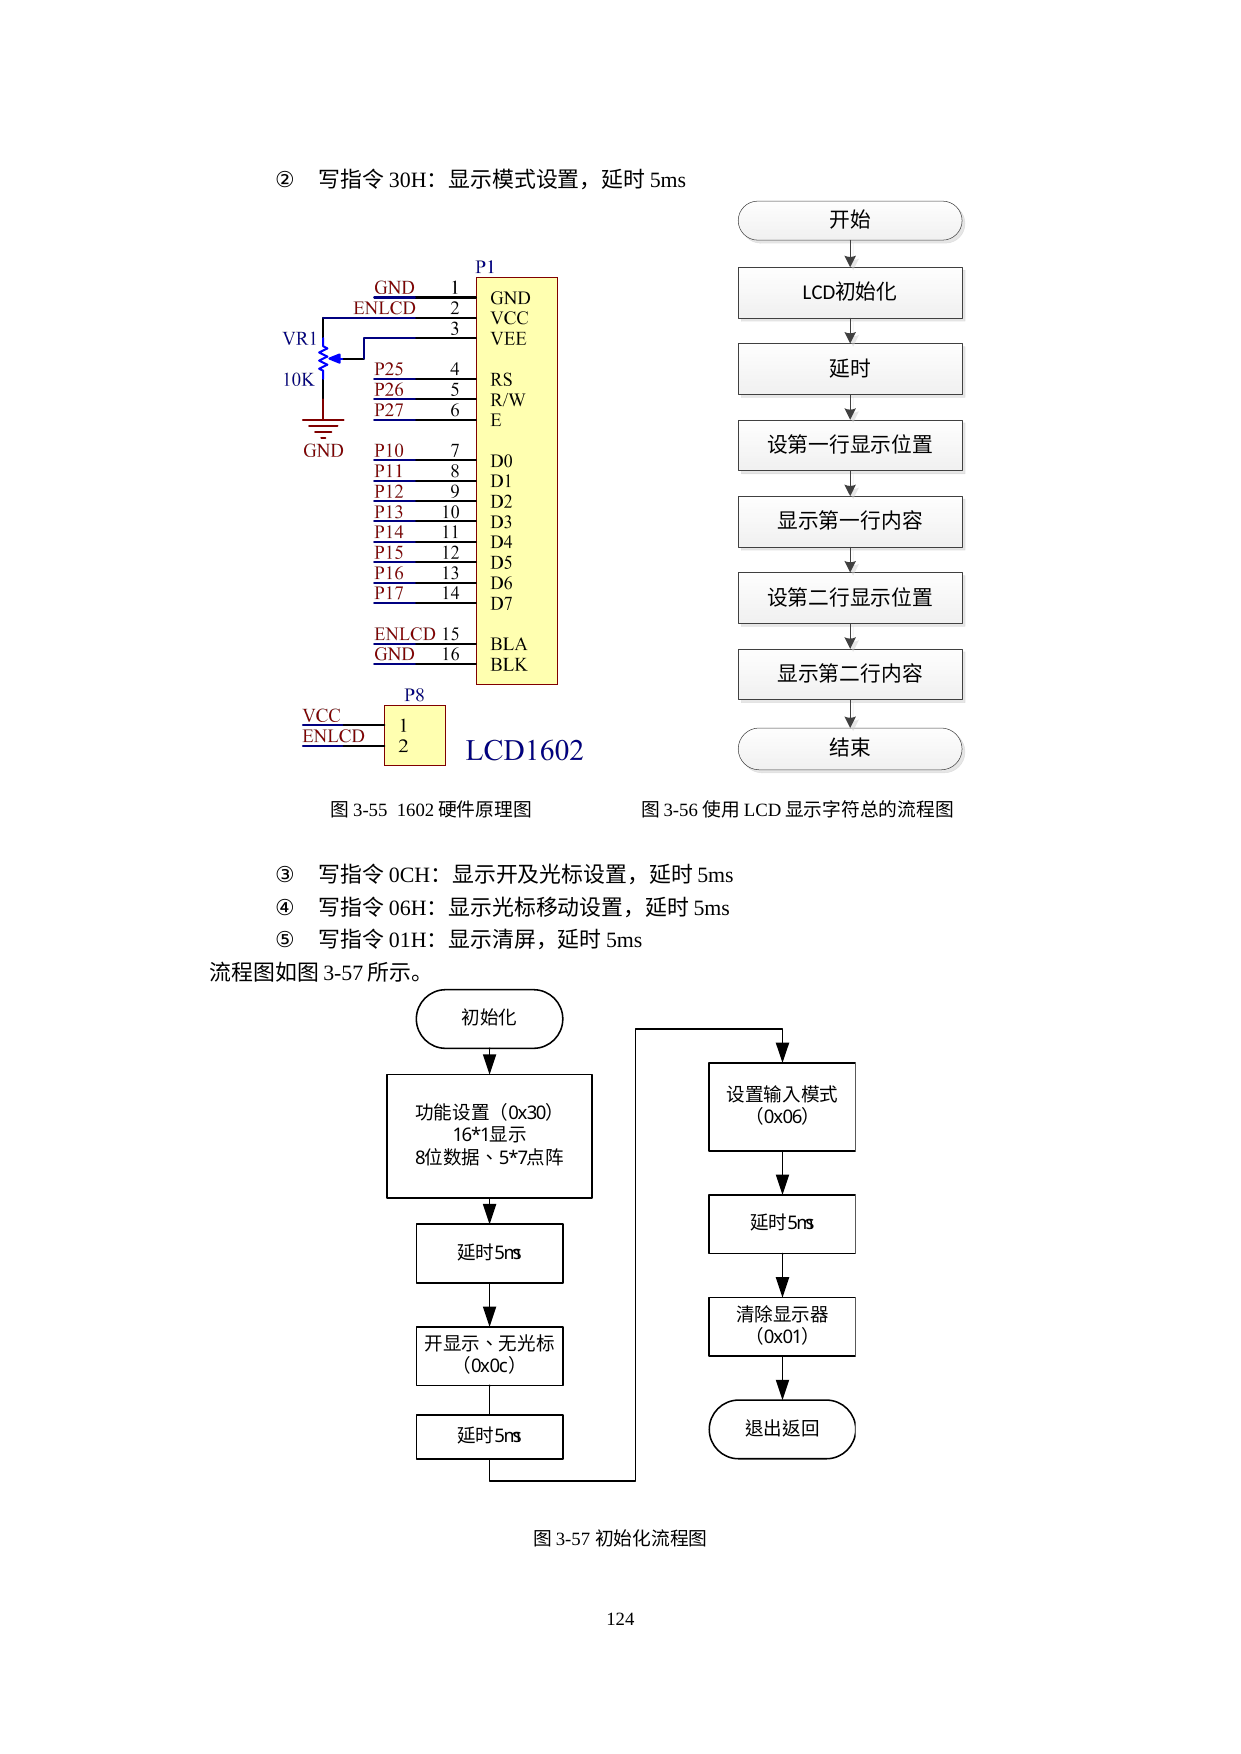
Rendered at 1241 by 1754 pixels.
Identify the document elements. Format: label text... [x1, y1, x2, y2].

text 图3-57 初始化流程图 [187, 1521, 1053, 1554]
list 写指令30H：显示模式设置，延时5ms [275, 162, 1053, 194]
list 写指令0CH：显示开及光标设置，延时5ms [275, 857, 1053, 889]
list 写指令01H：显示清屏，延时5ms [275, 922, 1053, 954]
list 写指令06H：显示光标移动设置，延时5ms [275, 889, 1053, 922]
text 流程图如图3-57所示。 [187, 954, 1053, 987]
text 图3-55 1602硬件原理图 图3-56 使用LCD显示字符总的流程图 [187, 792, 1053, 824]
